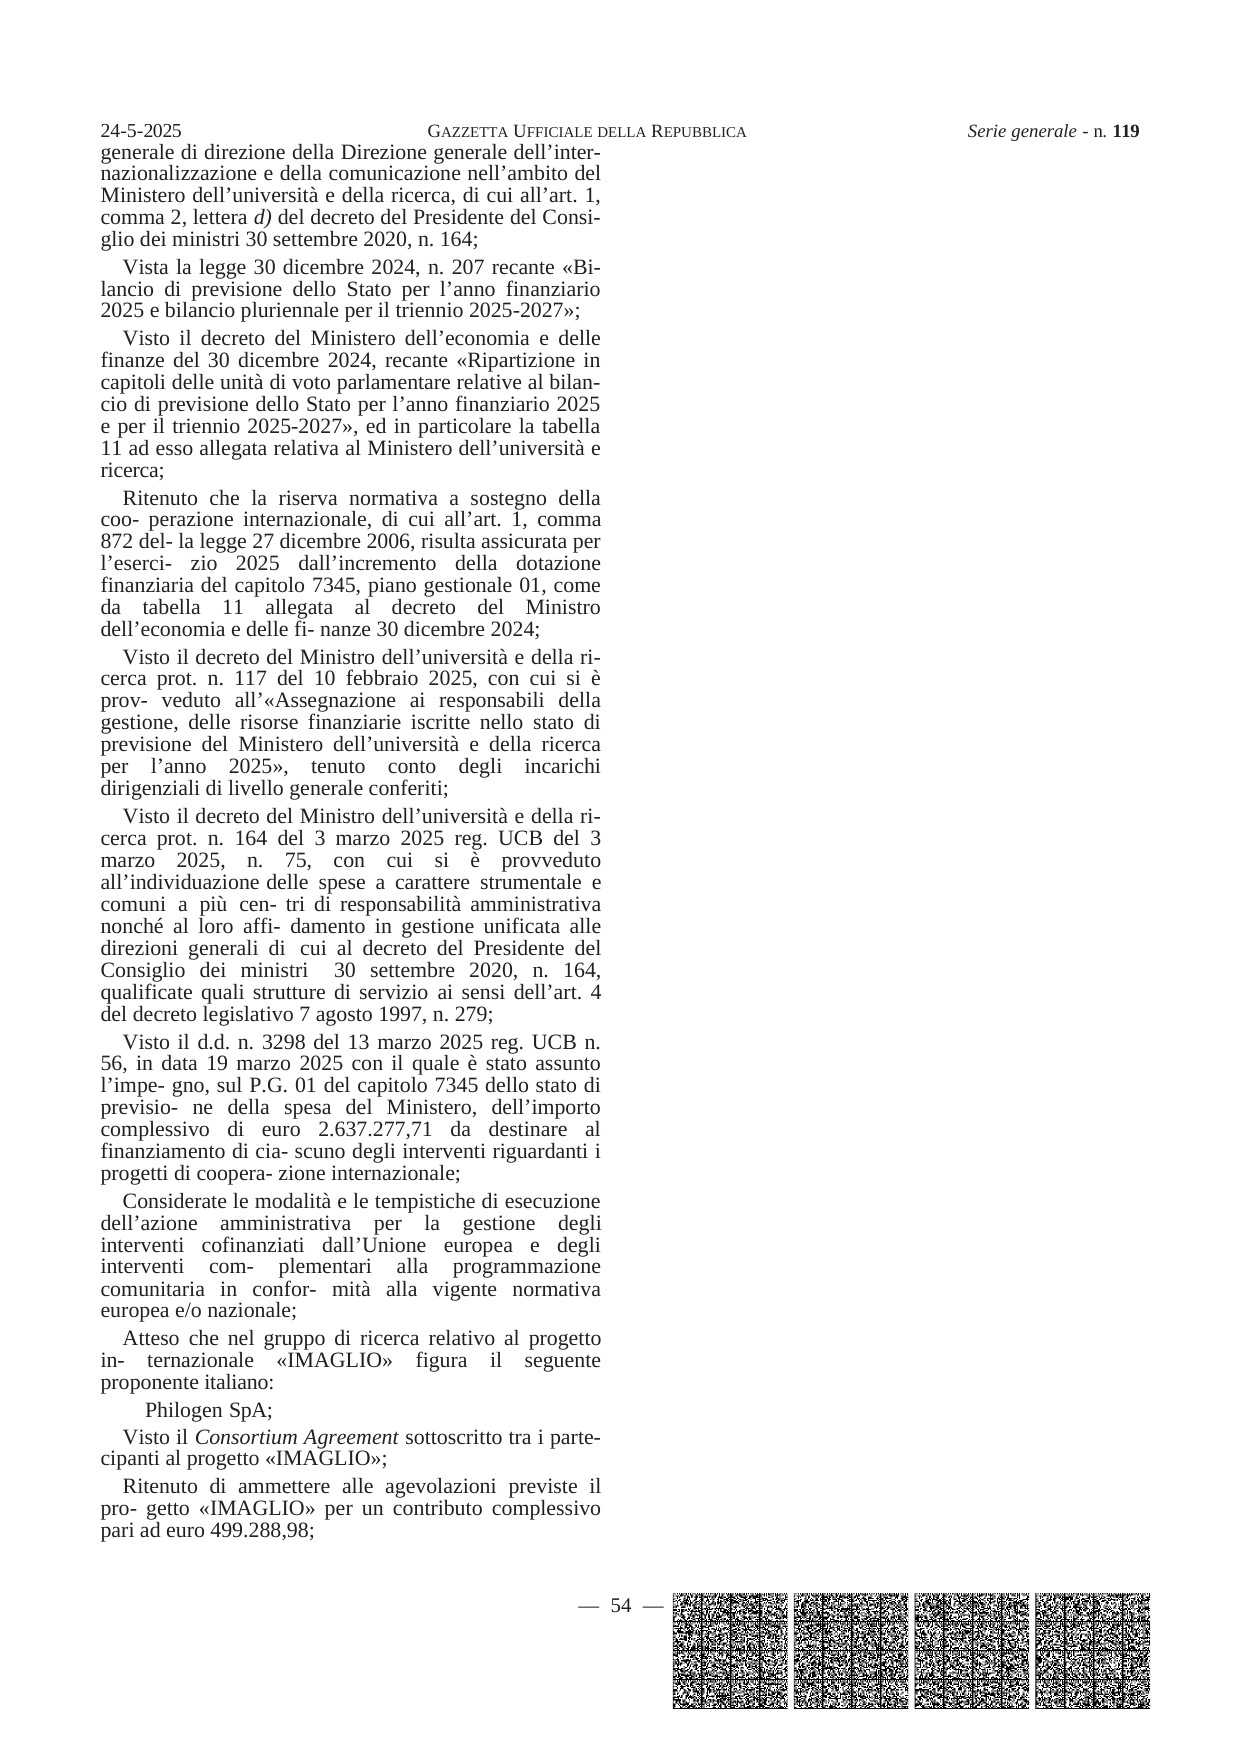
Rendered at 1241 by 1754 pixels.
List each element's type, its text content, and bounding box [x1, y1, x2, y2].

text Visto il Consortium Agreement sottoscritto tra i parte- cipanti al progetto «IMAGLIO»; [100, 1427, 601, 1471]
text Ritenuto che la riserva normativa a sostegno della coo- perazione internazionale, di cui all’art. 1, comma 872 del- la legge 27 dicembre 2006, risulta assicurata per l’eserci- zio 2025 dall’incremento della dotazione finanziaria del capitolo 7345, piano gestionale 01, come da tabella 11 allegata al decreto del Ministro dell’economia e delle fi- nanze 30 dicembre 2024; [100, 487, 601, 641]
text generale di direzione della Direzione generale dell’inter- nazionalizzazione e della comunicazione nell’ambito del Ministero dell’università e della ricerca, di cui all’art. 1, comma 2, lettera d) del decreto del Presidente del Consi- glio dei ministri 30 settembre 2020, n. 164; [100, 142, 602, 251]
picture [793, 1593, 909, 1709]
text Considerate le modalità e le tempistiche di esecuzione dell’azione amministrativa per la gestione degli interventi cofinanziati dall’Unione europea e degli interventi com- plementari alla programmazione comunitaria in confor- mità alla vigente normativa europea e/o nazionale; [100, 1191, 602, 1323]
text Visto il decreto del Ministro dell’università e della ri- cerca prot. n. 117 del 10 febbraio 2025, con cui si è prov- veduto all’«Assegnazione ai responsabili della gestione, delle risorse finanziarie iscritte nello stato di previsione del Ministero dell’università e della ricerca per l’anno 2025», tenuto conto degli incarichi dirigenziali di livello generale conferiti; [100, 647, 602, 801]
text Visto il d.d. n. 3298 del 13 marzo 2025 reg. UCB n. 56, in data 19 marzo 2025 con il quale è stato assunto l’impe- gno, sul P.G. 01 del capitolo 7345 dello stato di previsio- ne della spesa del Ministero, dell’importo complessivo di euro 2.637.277,71 da destinare al finanziamento di cia- scuno degli interventi riguardanti i progetti di coopera- zione internazionale; [100, 1032, 601, 1185]
text Philogen SpA; [145, 1397, 612, 1422]
picture [1035, 1593, 1150, 1709]
text Visto il decreto del Ministro dell’università e della ri- cerca prot. n. 164 del 3 marzo 2025 reg. UCB del 3 marzo 2025, n. 75, con cui si è provveduto all’individuazione delle spese a carattere strumentale e comuni a più cen- tri di responsabilità amministrativa nonché al loro affi- damento in gestione unificata alle direzioni generali di cui al decreto del Presidente del Consiglio dei ministri 30 settembre 2020, n. 164, qualificate quali strutture di servizio ai sensi dell’art. 4 del decreto legislativo 7 agosto 1997, n. 279; [100, 806, 602, 1026]
text Vista la legge 30 dicembre 2024, n. 207 recante «Bi- lancio di previsione dello Stato per l’anno finanziario 2025 e bilancio pluriennale per il triennio 2025-2027»; [100, 257, 601, 323]
text Atteso che nel gruppo di ricerca relativo al progetto in- ternazionale «IMAGLIO» figura il seguente proponente italiano: [100, 1328, 601, 1394]
picture [914, 1593, 1030, 1709]
text Visto il decreto del Ministero dell’economia e delle finanze del 30 dicembre 2024, recante «Ripartizione in capitoli delle unità di voto parlamentare relative al bilan- cio di previsione dello Stato per l’anno finanziario 2025 e per il triennio 2025-2027», ed in particolare la tabella 11 ad esso allegata relativa al Ministero dell’università e ricerca; [100, 328, 601, 482]
picture [672, 1593, 788, 1709]
text Ritenuto di ammettere alle agevolazioni previste il pro- getto «IMAGLIO» per un contributo complessivo pari ad euro 499.288,98; [100, 1476, 602, 1542]
